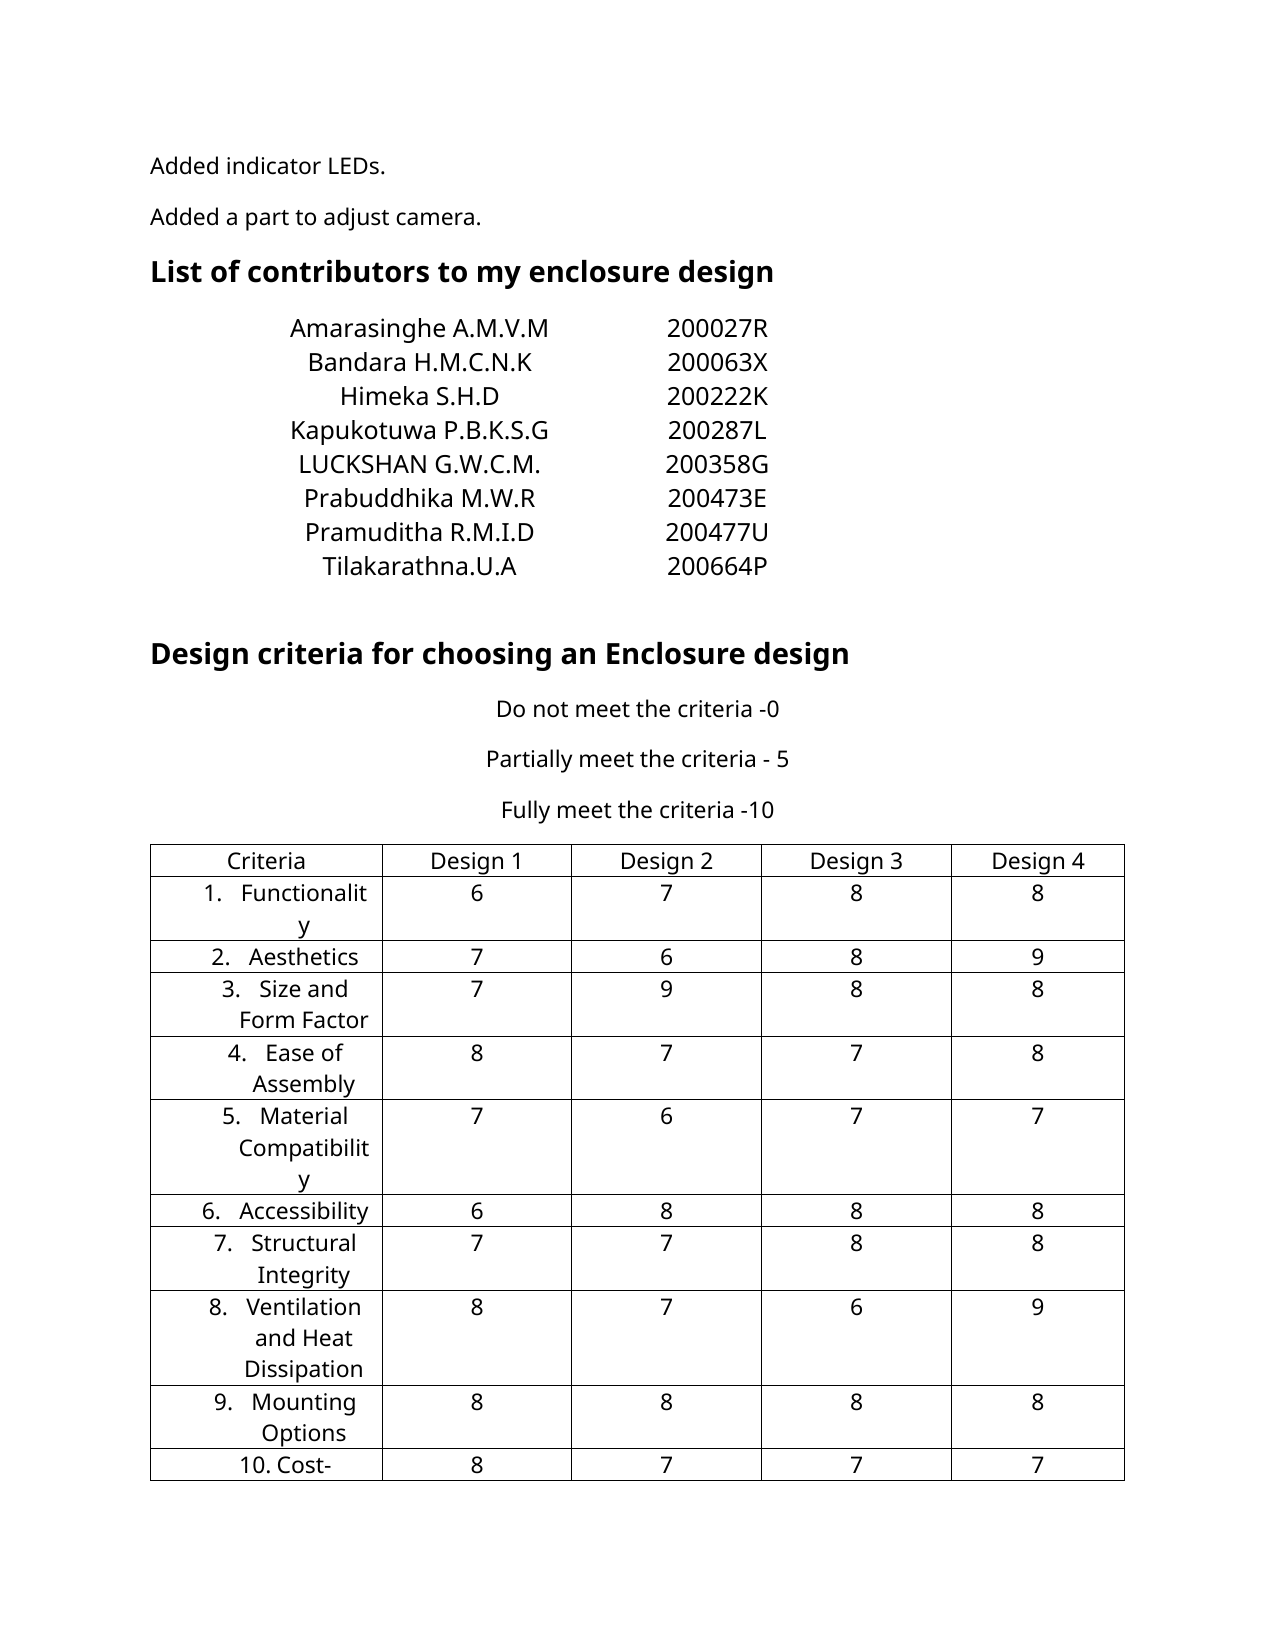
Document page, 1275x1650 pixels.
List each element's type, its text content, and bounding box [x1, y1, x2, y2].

table_cell Aesthetics [151, 941, 382, 972]
table_cell 9 [952, 1291, 1124, 1384]
table_header Design 4 [952, 845, 1124, 876]
table_cell 8 [572, 1386, 761, 1448]
table_cell 9 [952, 941, 1124, 972]
table_cell 7 [572, 877, 761, 940]
table_cell 7 [572, 1291, 761, 1384]
table_cell 7 [572, 1037, 761, 1099]
text Added indicator LEDs. [150, 150, 1125, 181]
table_cell 8 [952, 1037, 1124, 1099]
table_cell Accessibility [151, 1195, 382, 1226]
table_cell Himeka S.H.D [263, 379, 577, 412]
table_cell 6 [572, 941, 761, 972]
table_cell 6 [383, 1195, 571, 1226]
table_cell 8 [762, 1227, 951, 1290]
table_cell Pramuditha R.M.I.D [263, 515, 577, 549]
table_cell 8 [762, 973, 951, 1036]
table_cell Mounting Options [151, 1386, 382, 1448]
table_cell 200473E [577, 481, 858, 515]
table_cell 7 [383, 973, 571, 1036]
table_cell 8 [952, 1227, 1124, 1290]
text Do not meet the criteria -0 [150, 693, 1125, 724]
table_cell 6 [762, 1291, 951, 1384]
text Partially meet the criteria - 5 [150, 743, 1125, 774]
table_cell 7 [952, 1100, 1124, 1194]
table_cell 9 [572, 973, 761, 1036]
table_cell 7 [762, 1037, 951, 1099]
table_cell 8 [762, 1195, 951, 1226]
table_cell 200287L [577, 413, 858, 447]
table_cell 200664P [577, 549, 858, 583]
table_cell 7 [572, 1449, 761, 1480]
table_cell Prabuddhika M.W.R [263, 481, 577, 515]
table_cell Size and Form Factor [151, 973, 382, 1036]
table_cell 6 [572, 1100, 761, 1194]
table_header Design 2 [572, 845, 761, 876]
table_header Criteria [151, 845, 382, 876]
table_cell 8 [383, 1037, 571, 1099]
table_cell 7 [383, 1227, 571, 1290]
table_cell 8 [383, 1449, 571, 1480]
table_cell Ease of Assembly [151, 1037, 382, 1099]
table_cell 8 [952, 1386, 1124, 1448]
table_cell LUCKSHAN G.W.C.M. [263, 447, 577, 481]
table_cell 8 [383, 1386, 571, 1448]
table_cell 8 [762, 941, 951, 972]
table_cell 8 [952, 1195, 1124, 1226]
table_cell Structural Integrity [151, 1227, 382, 1290]
table_cell 8 [762, 1386, 951, 1448]
table_cell Material Compatibility [151, 1100, 382, 1194]
table_cell 200222K [577, 379, 858, 412]
subtitle List of contributors to my enclosure design [150, 251, 1125, 291]
table_cell 7 [952, 1449, 1124, 1480]
table_cell 200358G [577, 447, 858, 481]
table_cell 200063X [577, 344, 858, 378]
table_cell Kapukotuwa P.B.K.S.G [263, 413, 577, 447]
table_header Design 3 [762, 845, 951, 876]
table_cell 8 [952, 973, 1124, 1036]
table_cell 7 [572, 1227, 761, 1290]
table_cell Tilakarathna.U.A [263, 549, 577, 583]
table_cell 7 [762, 1449, 951, 1480]
table_cell 8 [952, 877, 1124, 940]
table_header Design 1 [383, 845, 571, 876]
table_header Amarasinghe A.M.V.M [263, 310, 577, 344]
table_header 200027R [577, 310, 858, 344]
table_cell 7 [383, 941, 571, 972]
table_cell 8 [572, 1195, 761, 1226]
table_cell 6 [383, 877, 571, 940]
table_cell 7 [383, 1100, 571, 1194]
subtitle Design criteria for choosing an Enclosure design [150, 633, 1125, 673]
text Added a part to adjust camera. [150, 200, 1125, 232]
table_cell 200477U [577, 515, 858, 549]
table_cell Functionality [151, 877, 382, 940]
table_cell 7 [762, 1100, 951, 1194]
table_cell Bandara H.M.C.N.K [263, 344, 577, 378]
text Fully meet the criteria -10 [150, 793, 1125, 825]
table_cell 8 [383, 1291, 571, 1384]
table_cell Ventilation and Heat Dissipation [151, 1291, 382, 1384]
table_cell Cost-Efficiency [151, 1449, 382, 1480]
table_cell 8 [762, 877, 951, 940]
